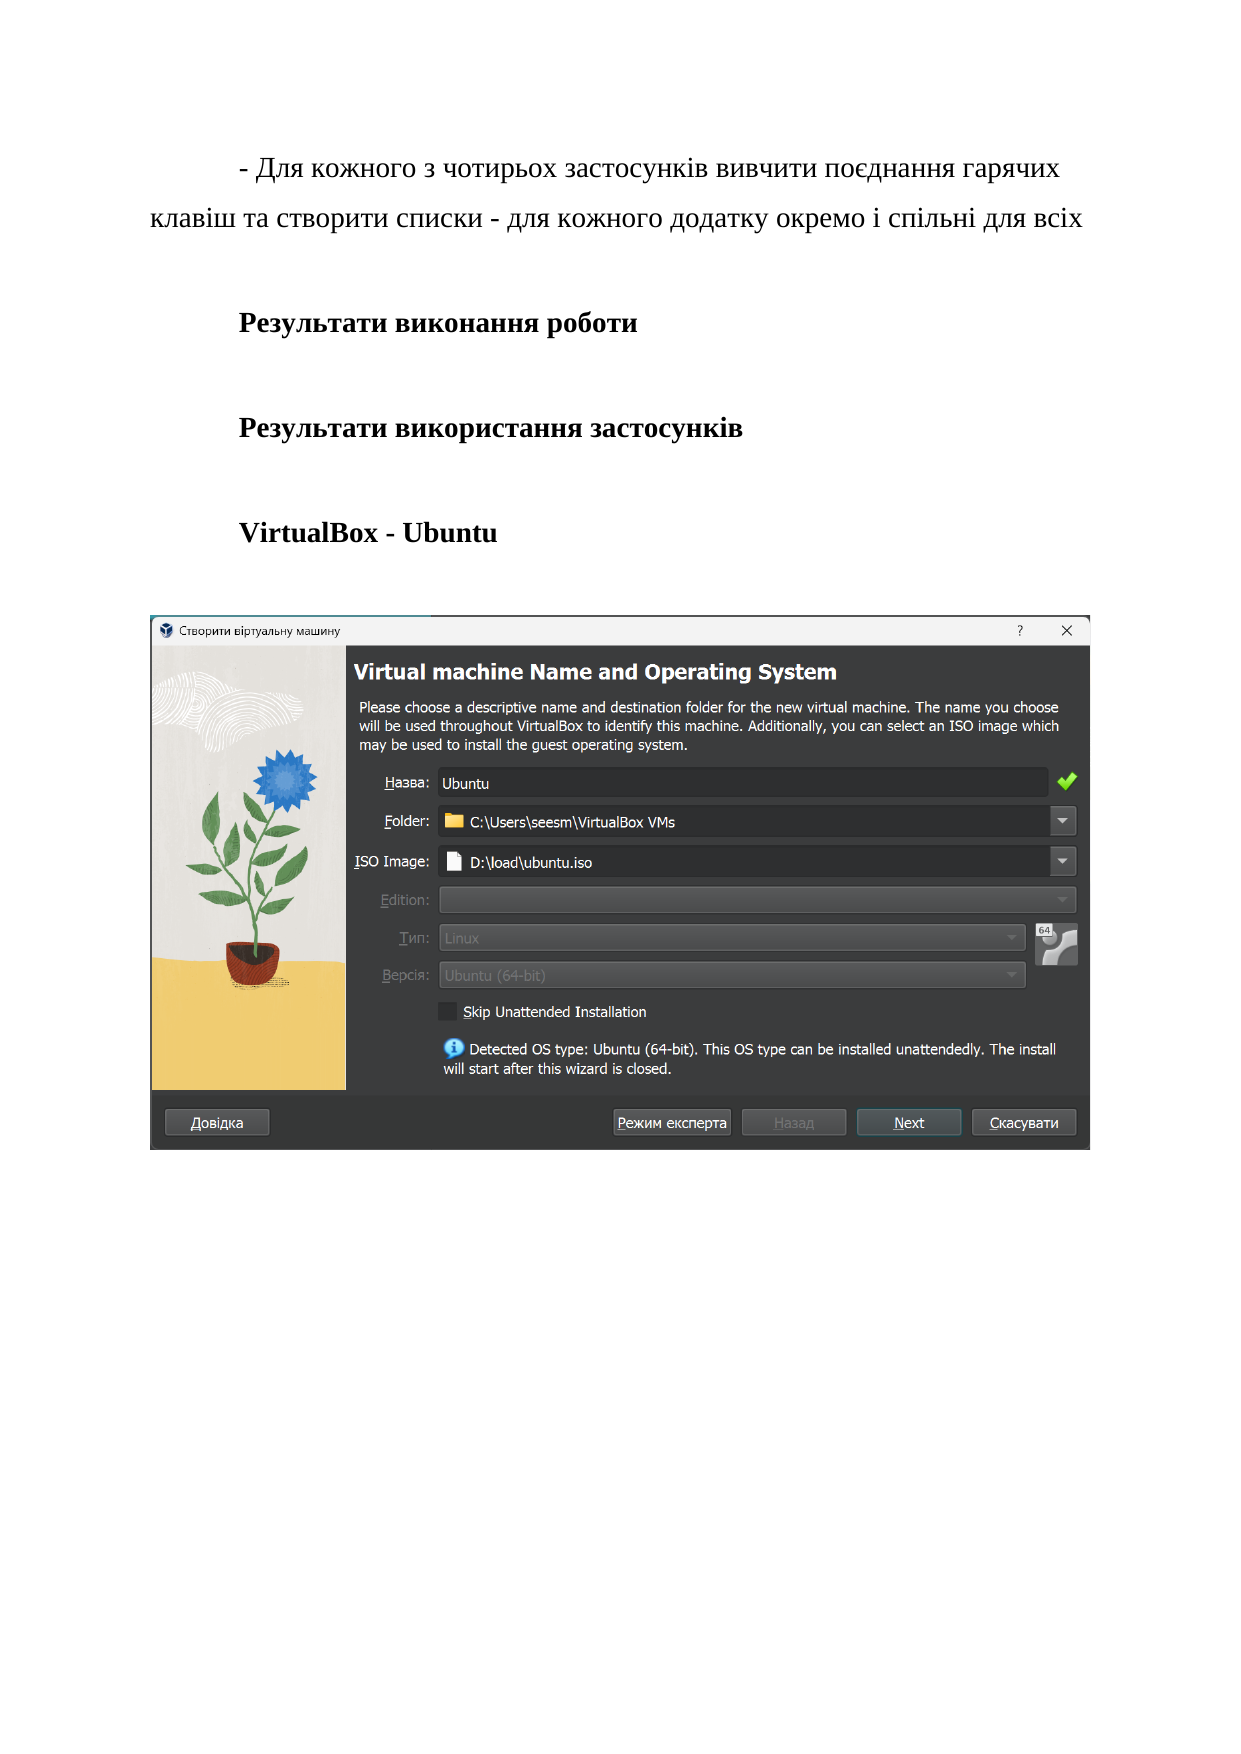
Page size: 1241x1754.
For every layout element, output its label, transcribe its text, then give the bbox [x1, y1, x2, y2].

text VirtualBox - Ubuntu [150, 515, 1090, 548]
text Результати використання застосунків [150, 410, 1090, 443]
picture [150, 615, 1091, 1150]
text Результати виконання роботи [150, 305, 1090, 339]
text - Для кожного з чотирьох застосунків вивчити поєднання гарячих клавіш та створити списки - для кожного додатку окремо і спільні для всіх [150, 150, 1090, 234]
